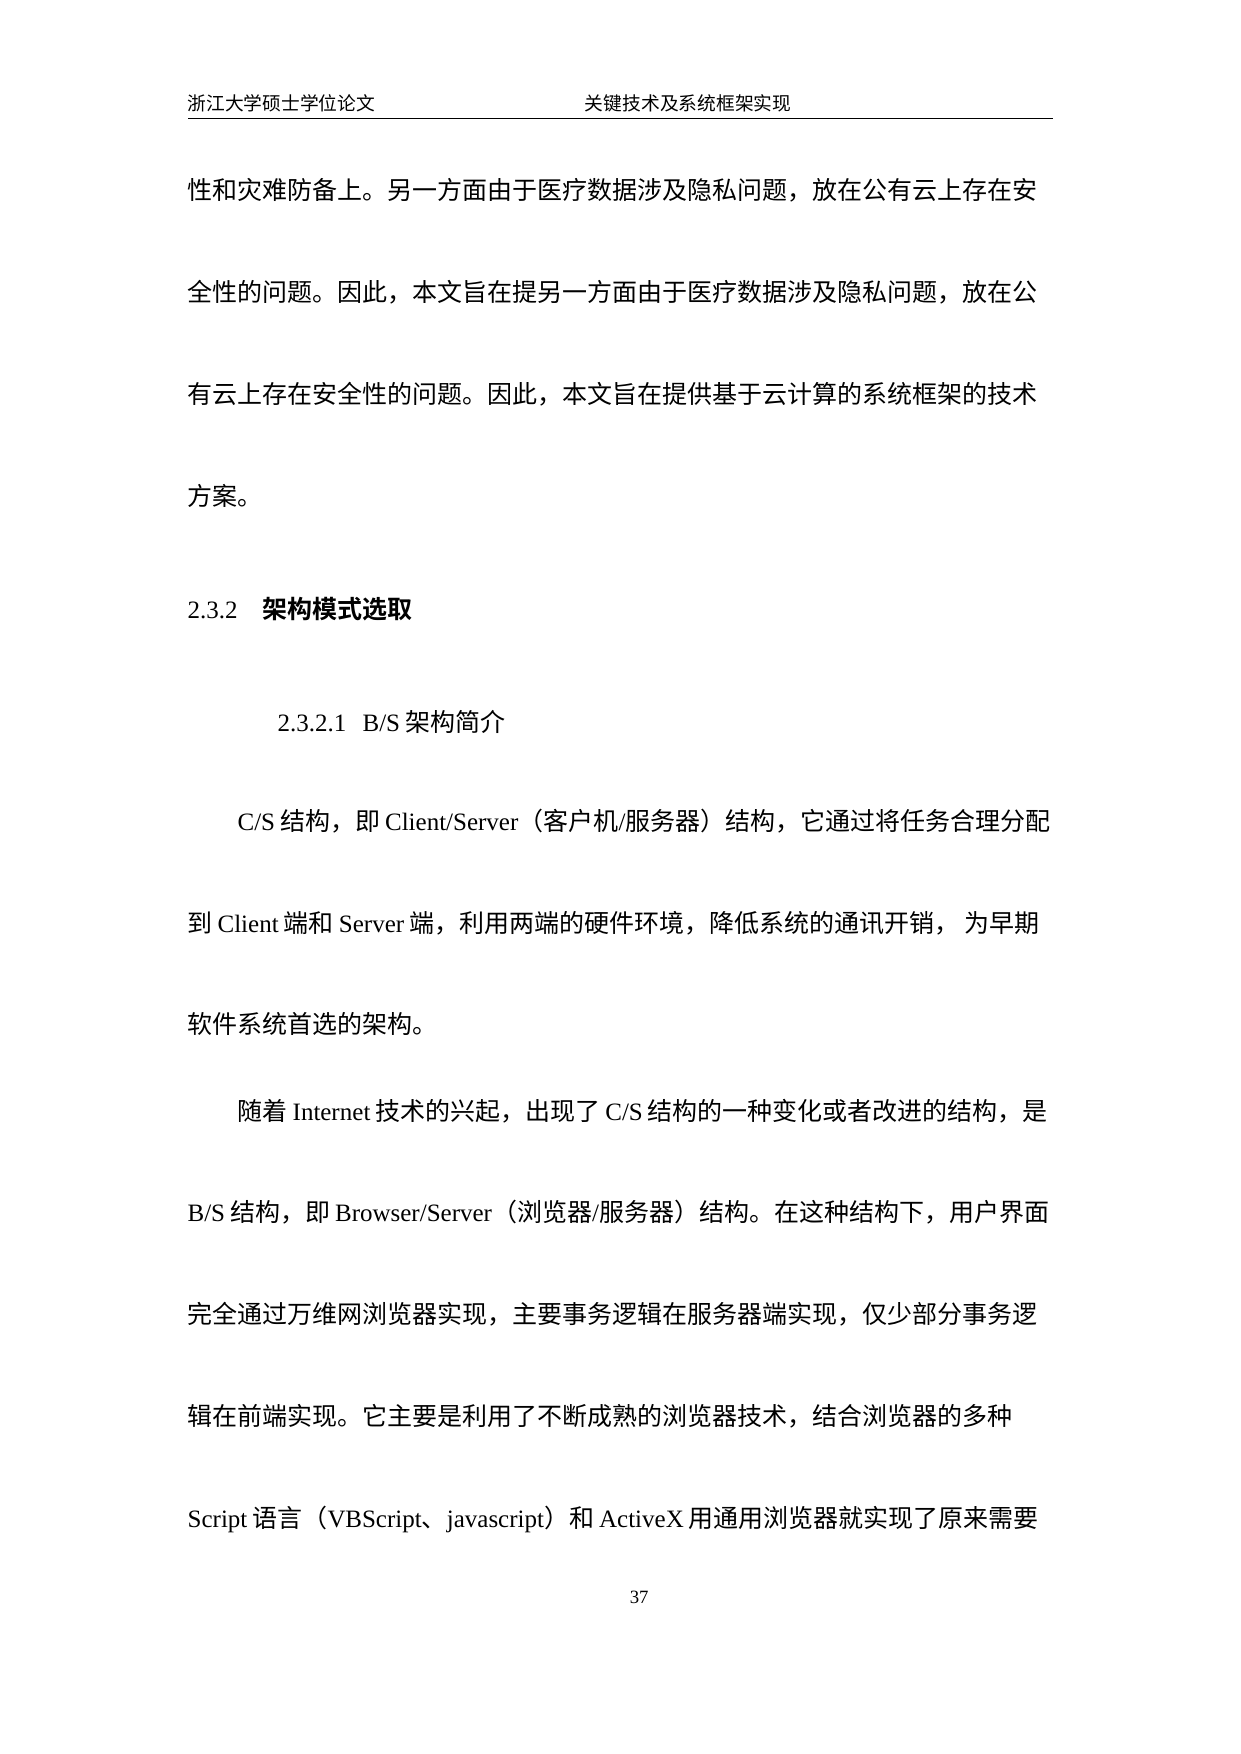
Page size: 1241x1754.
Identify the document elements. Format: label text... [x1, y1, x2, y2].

subtitle B/S架构简介 [277, 687, 1053, 755]
text C/S结构，即Client/Server（客户机/服务器）结构，它通过将任务合理分配到Client端和Server端，利用两端的硬件环境，降低系统的通讯开销， 为早期软件系统首选的架构。 [187, 785, 1053, 1057]
subtitle 架构模式选取 [187, 574, 1053, 642]
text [187, 1075, 1053, 1551]
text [187, 155, 1053, 528]
